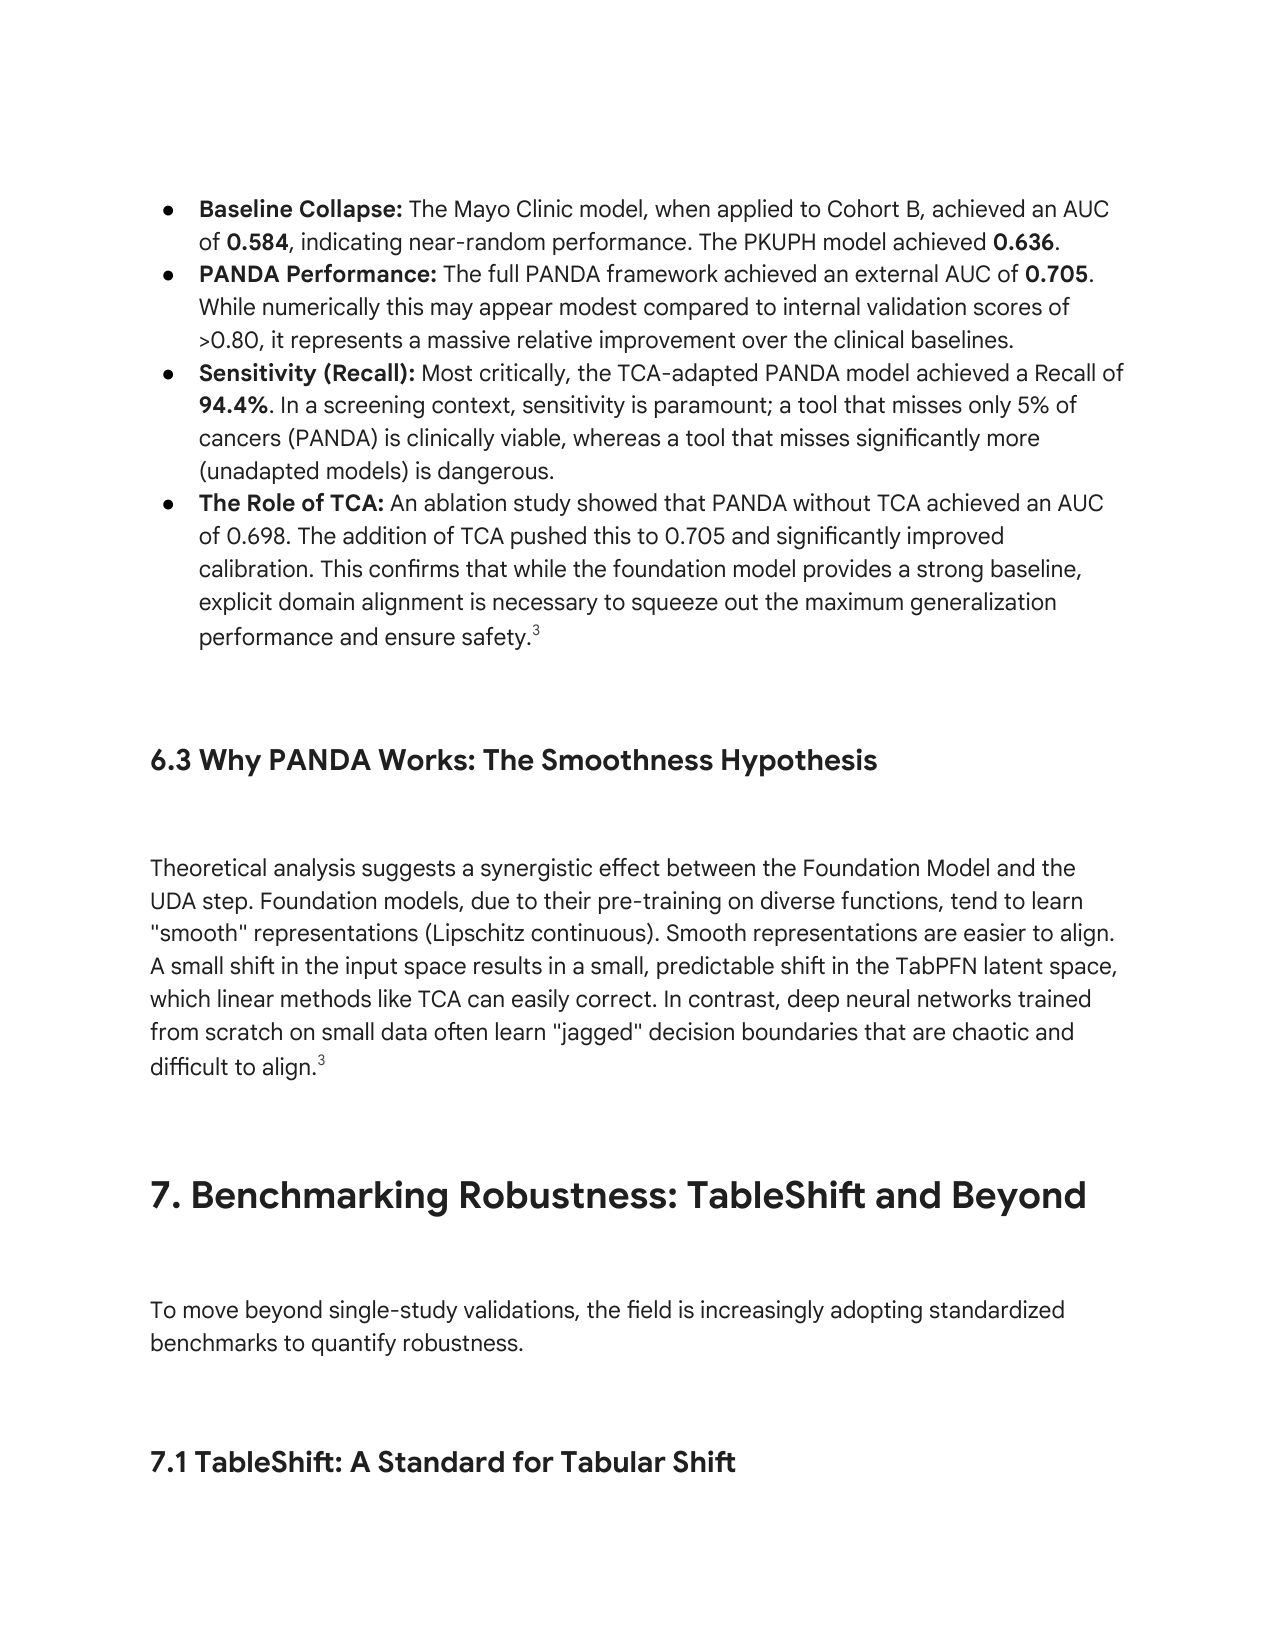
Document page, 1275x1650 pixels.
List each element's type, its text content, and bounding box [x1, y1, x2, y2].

list PANDA Performance: The full PANDA framework achieved an external AUC of 0.705. While numerically this may appear modest compared to internal validation scores of >0.80, it represents a massive relative improvement over the clinical baselines. [161, 261, 1125, 355]
text Theoretical analysis suggests a synergistic effect between the Foundation Model and the UDA step. Foundation models, due to their pre-training on diverse functions, tend to learn "smooth" representations (Lipschitz continuous). Smooth representations are easier to align. A small shift in the input space results in a small, predictable shift in the TabPFN latent space, which linear methods like TCA can easily correct. In contrast, deep neural networks trained from scratch on small data often learn "jagged" decision boundaries that are chaotic and difficult to align.3 [150, 854, 1125, 1082]
subtitle 6.3 Why PANDA Works: The Smoothness Hypothesis [150, 742, 1125, 779]
list Baseline Collapse: The Mayo Clinic model, when applied to Cohort B, achieved an AUC of 0.584, indicating near-random performance. The PKUPH model achieved 0.636. [161, 195, 1125, 257]
subtitle 7.1 TableShift: A Standard for Tabular Shift [150, 1444, 1125, 1481]
list The Role of TCA: An ablation study showed that PANDA without TCA achieved an AUC of 0.698. The addition of TCA pushed this to 0.705 and significantly improved calibration. This confirms that while the foundation model provides a strong baseline, explicit domain alignment is necessary to squeeze out the maximum generalization performance and ensure safety.3 [161, 489, 1125, 652]
list Sensitivity (Recall): Most critically, the TCA-adapted PANDA model achieved a Recall of 94.4%. In a screening context, sensitivity is paramount; a tool that misses only 5% of cancers (PANDA) is clinically viable, whereas a tool that misses significantly more (unadapted models) is dangerous. [161, 359, 1125, 486]
subtitle 7. Benchmarking Robustness: TableShift and Beyond [150, 1172, 1125, 1219]
text To move beyond single-study validations, the field is increasingly adopting standardized benchmarks to quantify robustness. [150, 1296, 1125, 1357]
